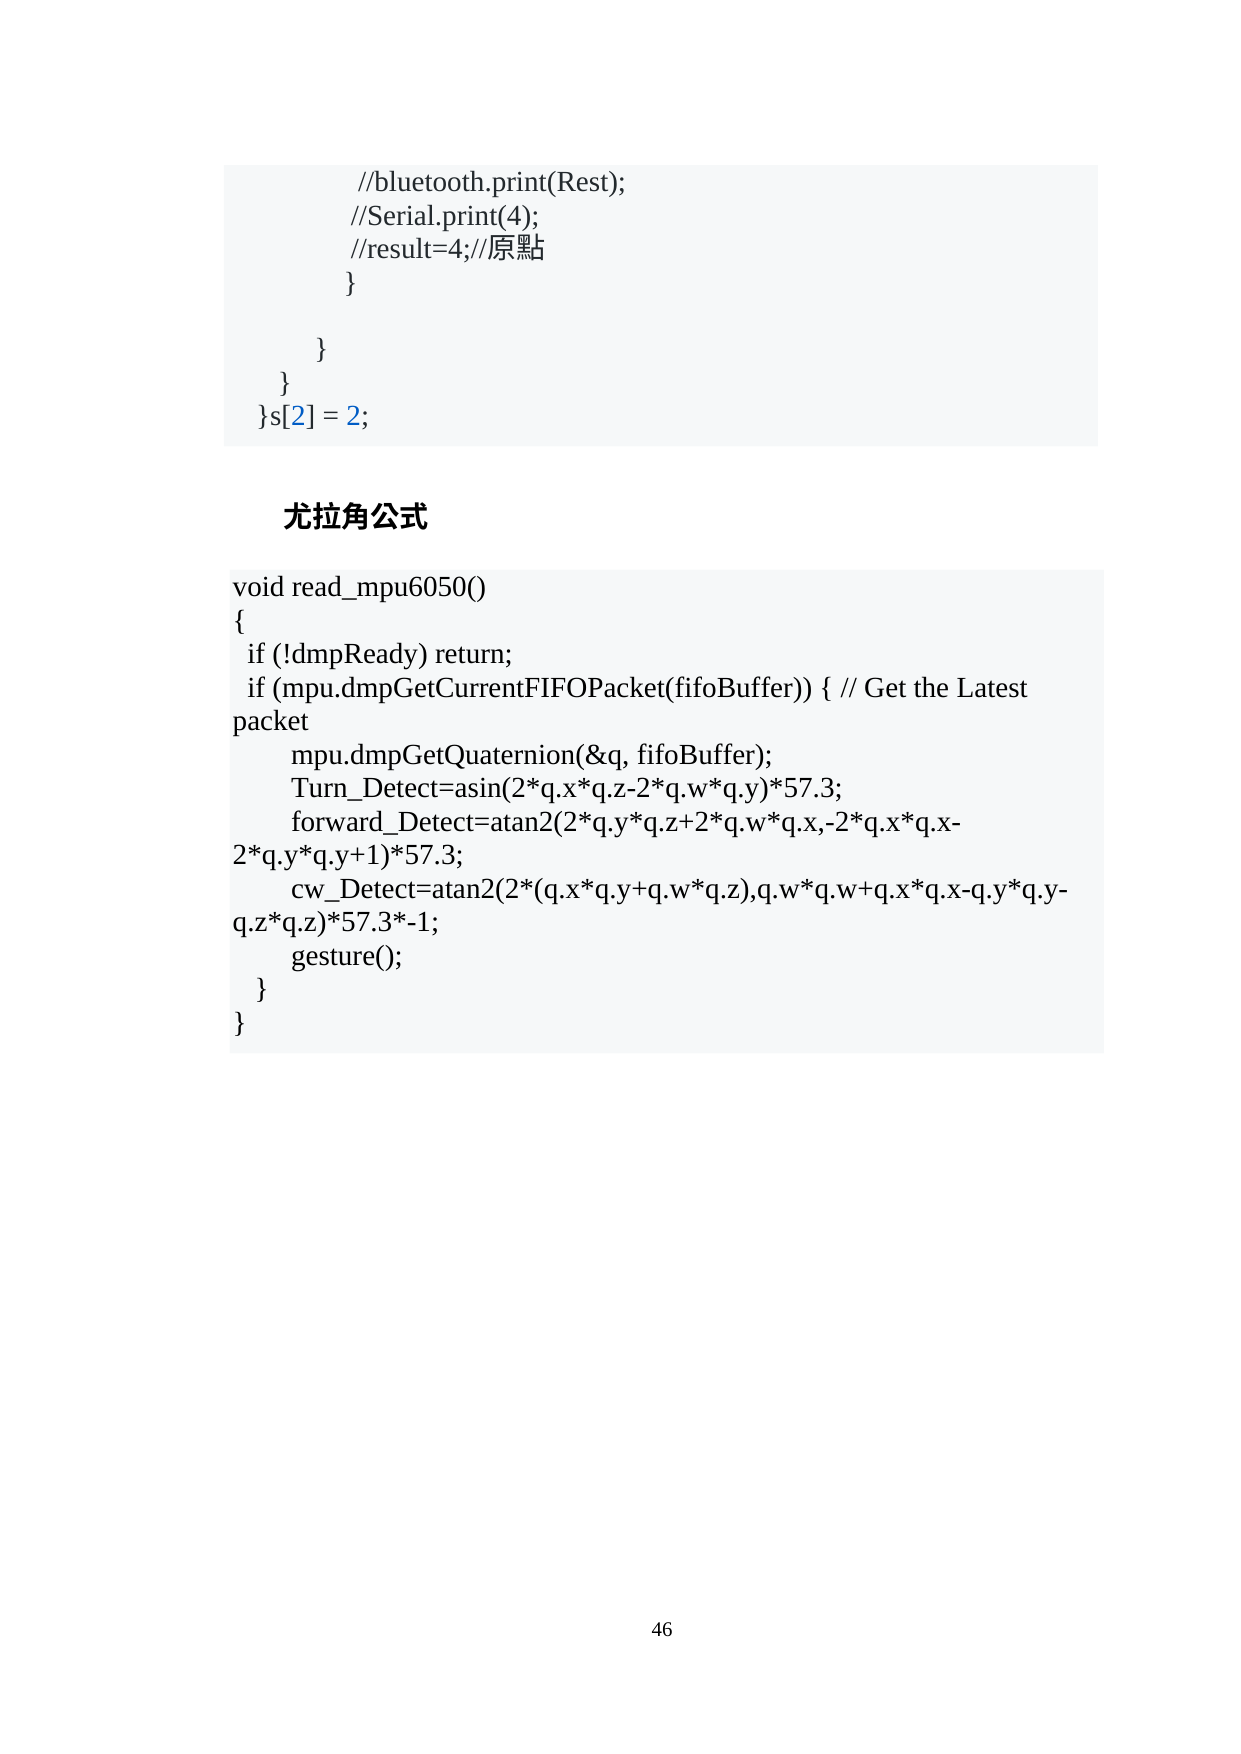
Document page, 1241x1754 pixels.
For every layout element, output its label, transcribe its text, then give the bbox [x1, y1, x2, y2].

list 尤拉角公式 [283, 493, 1240, 536]
